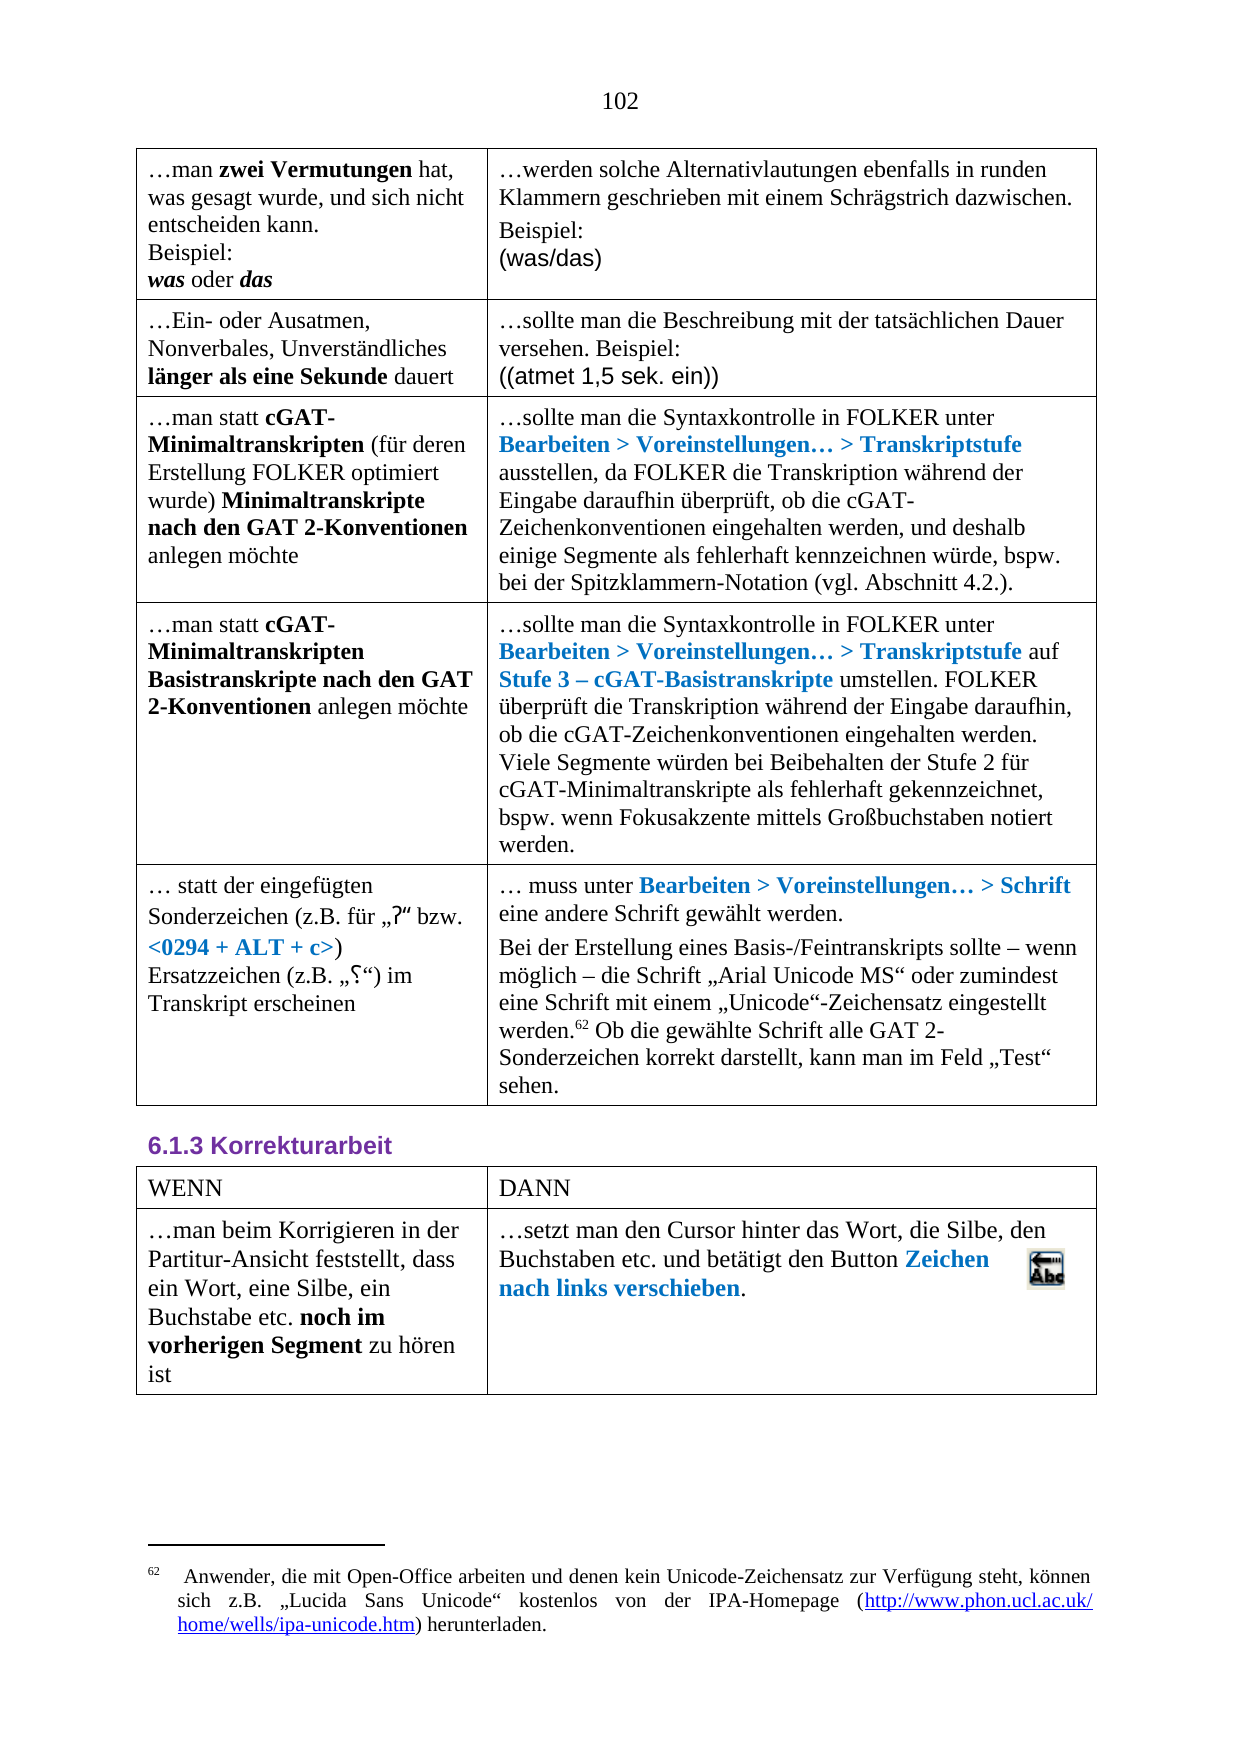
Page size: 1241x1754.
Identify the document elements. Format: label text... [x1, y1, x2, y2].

table_cell …man statt cGAT-Minimaltranskripten (für deren Erstellung FOLKER optimiert wurde) Minimaltranskripte nach den GAT 2-Konventionen anlegen möchte [137, 397, 487, 602]
table_cell …werden solche Alternativlautungen ebenfalls in runden Klammern geschrieben mit einem Schrägstrich dazwischen. Beispiel: (was/das) [488, 149, 1096, 299]
table_cell …man statt cGAT-Minimaltranskripten Basistranskripte nach den GAT 2-Konventionen anlegen möchte [137, 603, 487, 864]
table_cell …man beim Korrigieren in der Partitur-Ansicht feststellt, dass ein Wort, eine Silbe, ein Buchstabe etc. noch im vorherigen Segment zu hören ist [137, 1209, 487, 1394]
picture [1026, 1248, 1066, 1290]
table_cell …man zwei Vermutungen hat, was gesagt wurde, und sich nicht entscheiden kann. Beispiel: was oder das [137, 149, 487, 299]
table_cell … muss unter Bearbeiten > Voreinstellungen… > Schrift eine andere Schrift gewählt werden. Bei der Erstellung eines Basis-/Feintranskripts sollte – wenn möglich – die Schrift „Arial Unicode MS“ oder zumindest eine Schrift mit einem „Unicode“-Zeichensatz eingestellt werden. Ob die gewählte Schrift alle GAT 2-Sonderzeichen korrekt darstellt, kann man im Feld „Test“ sehen. [488, 865, 1096, 1105]
table_cell …Ein- oder Ausatmen, Nonverbales, Unverständliches länger als eine Sekunde dauert [137, 300, 487, 396]
table_cell …sollte man die Syntaxkontrolle in FOLKER unter Bearbeiten > Voreinstellungen… > Transkriptstufe auf Stufe 3 – cGAT-Basistranskripte umstellen. FOLKER überprüft die Transkription während der Eingabe daraufhin, ob die cGAT-Zeichenkonventionen eingehalten werden. Viele Segmente würden bei Beibehalten der Stufe 2 für cGAT-Minimaltranskripte als fehlerhaft gekennzeichnet, bspw. wenn Fokusakzente mittels Großbuchstaben notiert werden. [488, 603, 1096, 864]
table_cell … statt der eingefügten Sonderzeichen (z.B. für „ʔ“ bzw. <0294 + ALT + c>) Ersatzzeichen (z.B. „␦“) im Transkript erscheinen [137, 865, 487, 1105]
table_cell …setzt man den Cursor hinter das Wort, die Silbe, den Buchstaben etc. und betätigt den Button Zeichen nach links verschieben. [488, 1209, 1096, 1394]
subtitle 6.1.3 Korrekturarbeit [148, 1131, 1093, 1160]
table_header DANN [488, 1167, 1096, 1208]
table_header WENN [137, 1167, 487, 1208]
table_cell …sollte man die Syntaxkontrolle in FOLKER unter Bearbeiten > Voreinstellungen… > Transkriptstufe ausstellen, da FOLKER die Transkription während der Eingabe daraufhin überprüft, ob die cGAT-Zeichenkonventionen eingehalten werden, und deshalb einige Segmente als fehlerhaft kennzeichnen würde, bspw. bei der Spitzklammern-Notation (vgl. Abschnitt 4.2.). [488, 397, 1096, 602]
table_cell …sollte man die Beschreibung mit der tatsächlichen Dauer versehen. Beispiel: ((atmet 1,5 sek. ein)) [488, 300, 1096, 396]
